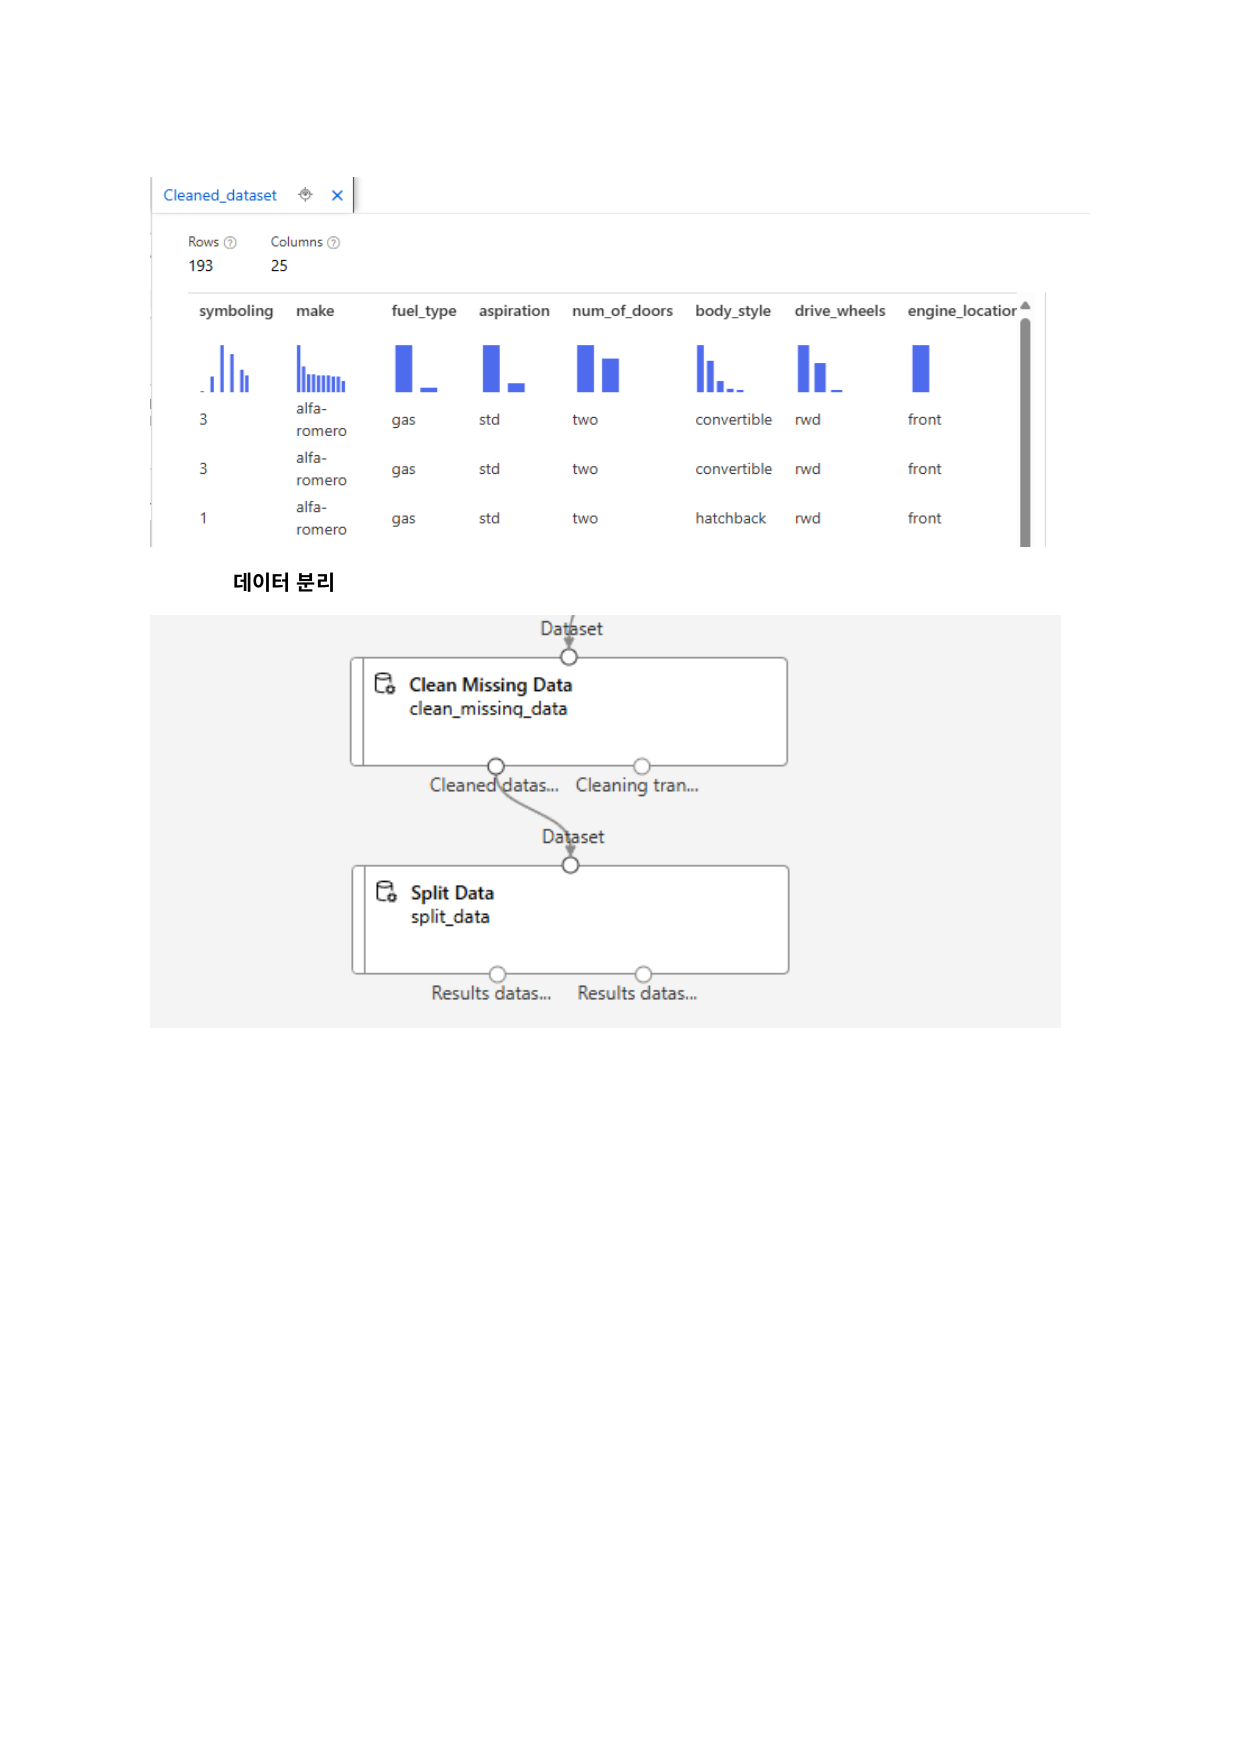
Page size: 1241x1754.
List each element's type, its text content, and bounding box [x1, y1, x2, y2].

picture [150, 177, 1091, 547]
subtitle 데이터 분리 [233, 566, 1090, 596]
picture [150, 615, 1062, 1028]
